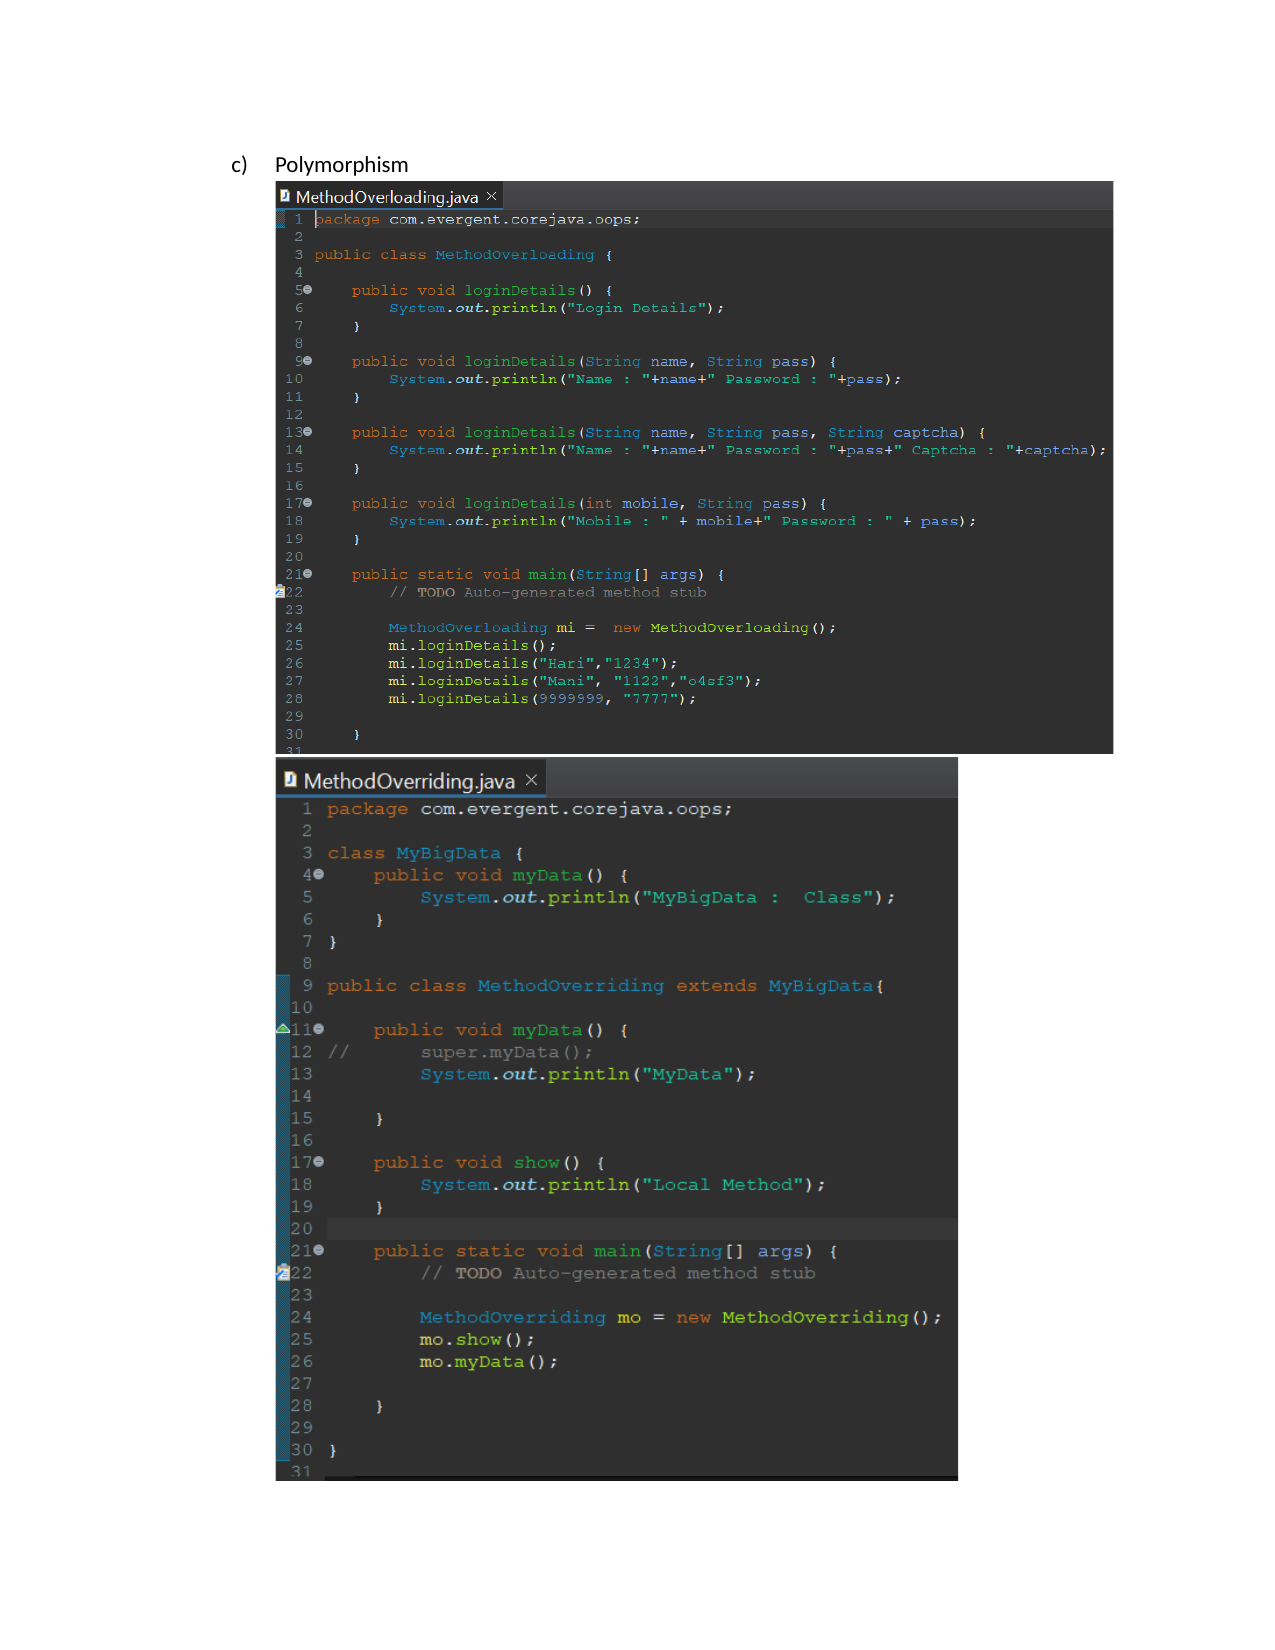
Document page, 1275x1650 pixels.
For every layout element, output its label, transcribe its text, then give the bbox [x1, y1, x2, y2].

picture [275, 181, 1114, 754]
picture [275, 757, 959, 1481]
